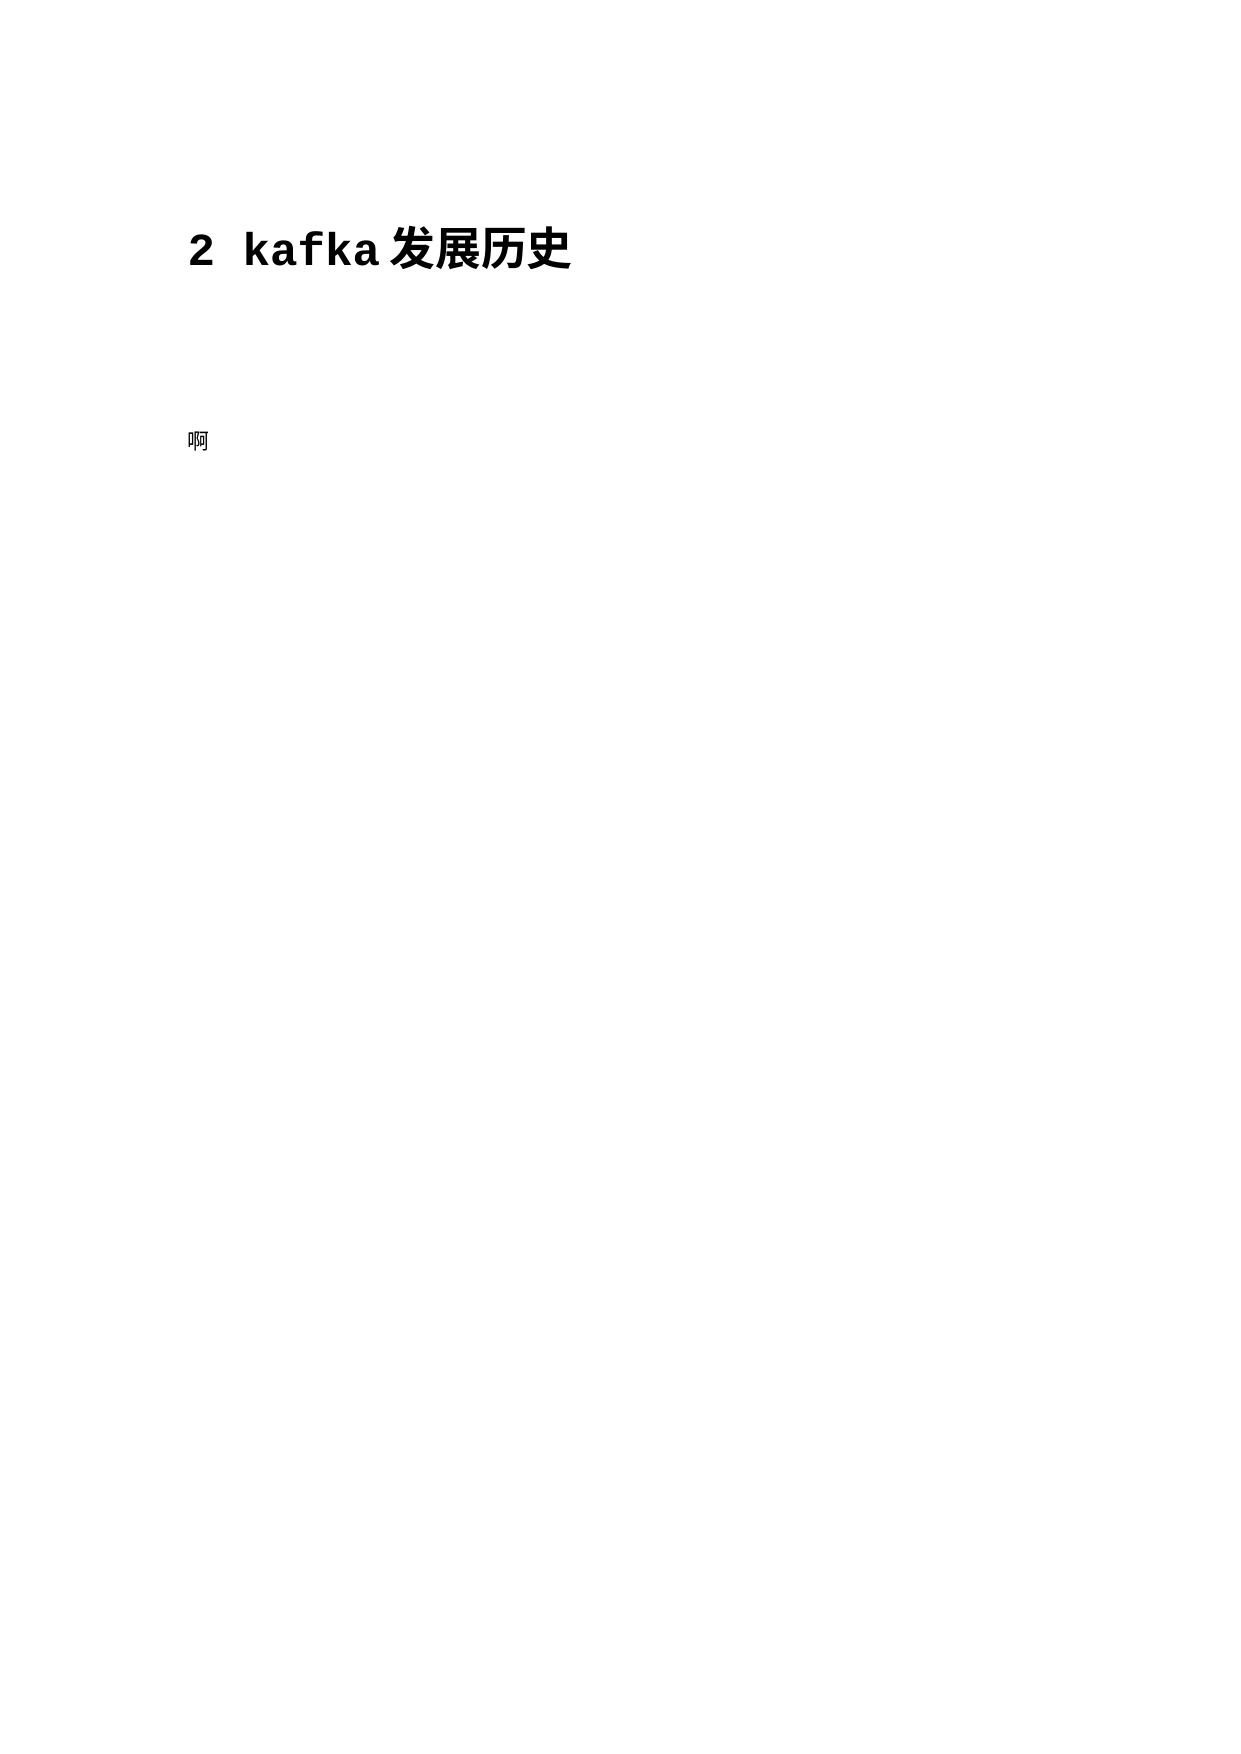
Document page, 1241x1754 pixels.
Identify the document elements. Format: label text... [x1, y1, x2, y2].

subtitle 2 kafka发展历史 [187, 197, 1053, 295]
text 啊 [187, 424, 1053, 456]
